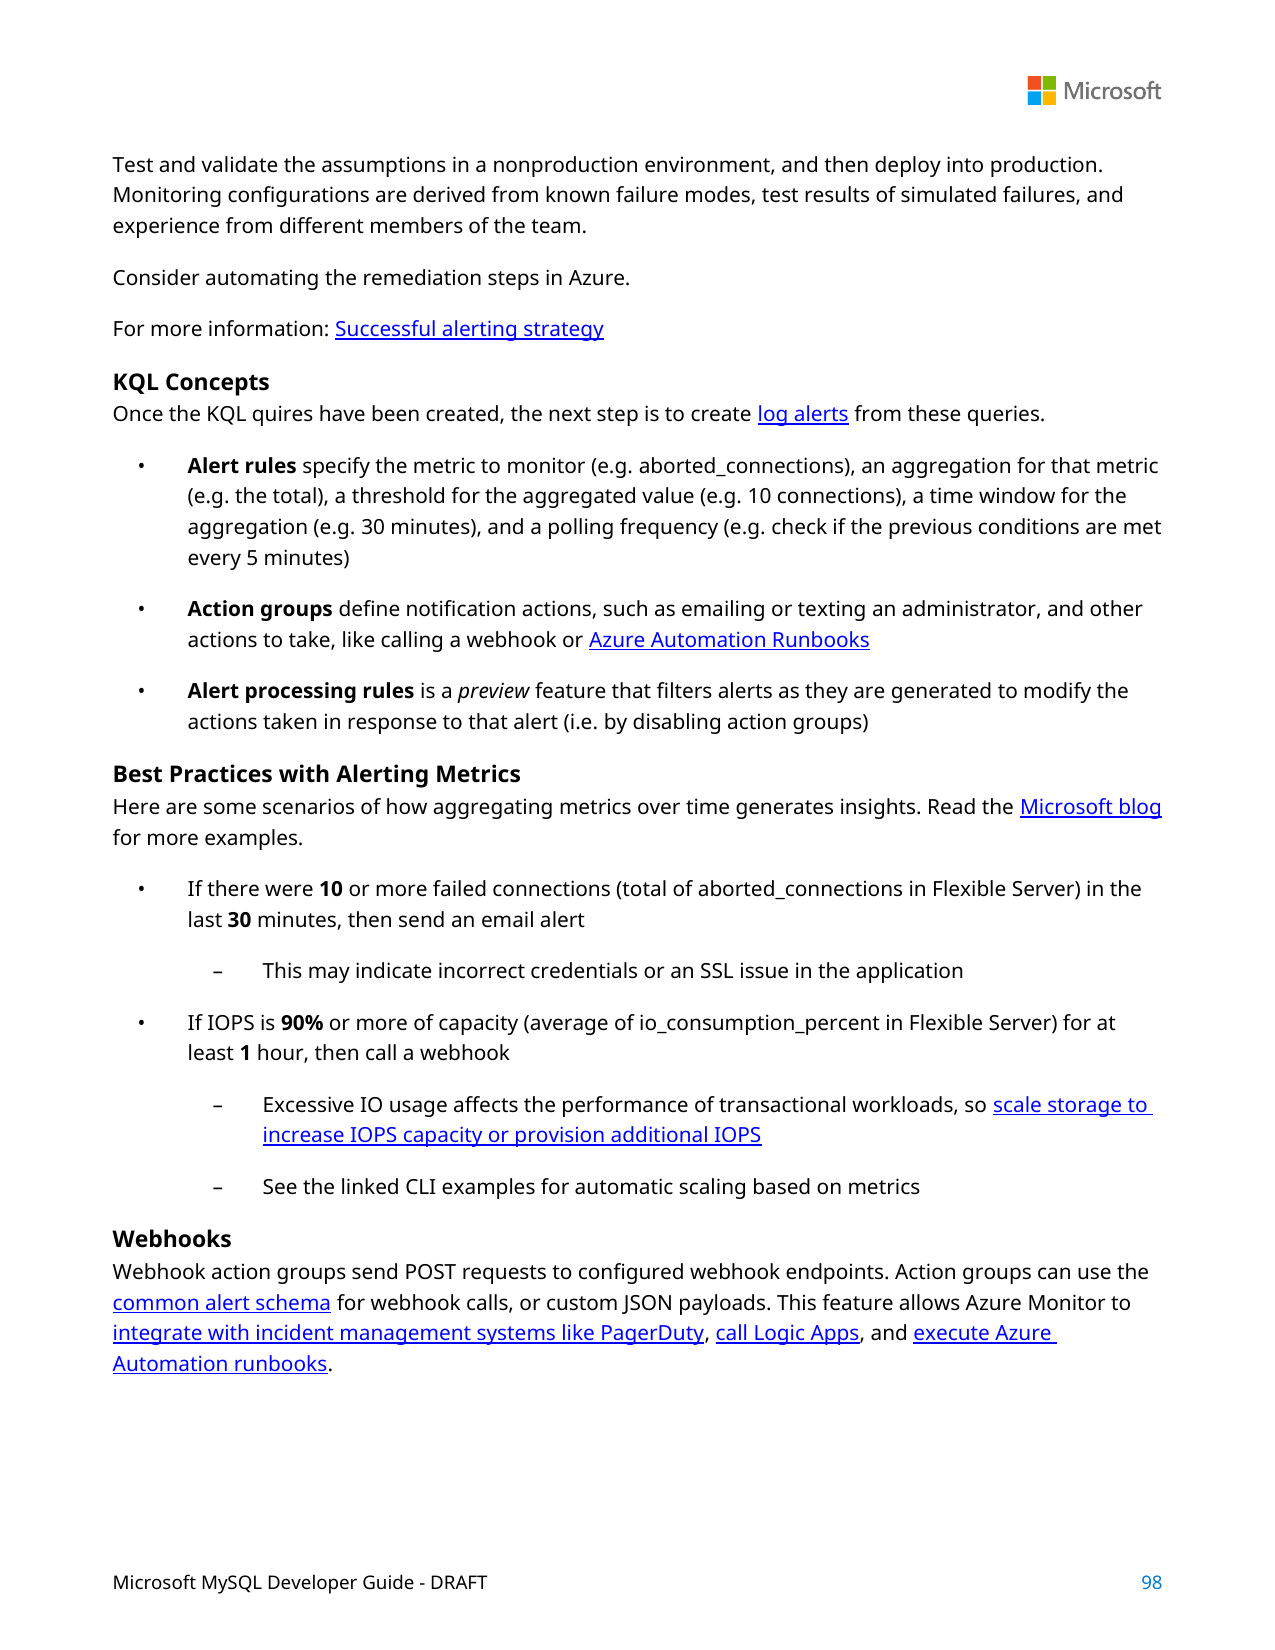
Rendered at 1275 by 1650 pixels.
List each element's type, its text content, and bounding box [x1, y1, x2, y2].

list If IOPS is 90% or more of capacity (average of io_consumption_percent in Flexible Server) for at least 1 hour, then call a webhook [137, 1008, 1162, 1067]
list Alert rules specify the metric to monitor (e.g. aborted_connections), an aggregation for that metric (e.g. the total), a threshold for the aggregated value (e.g. 10 connections), a time window for the aggregation (e.g. 30 minutes), and a polling frequency (e.g. check if the previous conditions are met every 5 minutes) [137, 451, 1162, 571]
subtitle Webhooks [112, 1223, 1162, 1254]
text Webhook action groups send POST requests to configured webhook endpoints. Action groups can use the common alert schema for webhook calls, or custom JSON payloads. This feature allows Azure Monitor to integrate with incident management systems like PagerDuty, call Logic Apps, and execute Azure Automation runbooks. [112, 1257, 1162, 1377]
text Test and validate the assumptions in a nonproduction environment, and then deploy into production. Monitoring configurations are derived from known failure modes, test results of simulated failures, and experience from different members of the team. [112, 150, 1162, 240]
picture [1026, 75, 1163, 107]
text Here are some scenarios of how aggregating metrics over time generates insights. Read the Microsoft blog for more examples. [112, 792, 1162, 851]
list See the linked CLI examples for automatic scaling based on metrics [212, 1172, 1162, 1200]
list Excessive IO usage affects the performance of transactional workloads, so scale storage to increase IOPS capacity or provision additional IOPS [212, 1090, 1162, 1149]
text Once the KQL quires have been created, the next step is to create log alerts from these queries. [112, 399, 1162, 428]
text Consider automating the remediation steps in Azure. [112, 263, 1162, 291]
subtitle KQL Concepts [112, 366, 1162, 397]
list Alert processing rules is a preview feature that filters alerts as they are generated to modify the actions taken in response to that alert (i.e. by disabling action groups) [137, 676, 1162, 735]
text For more information: Successful alerting strategy [112, 314, 1162, 343]
subtitle Best Practices with Alerting Metrics [112, 758, 1162, 789]
list This may indicate incorrect credentials or an SSL issue in the application [212, 956, 1162, 985]
list If there were 10 or more failed connections (total of aborted_connections in Flexible Server) in the last 30 minutes, then send an email alert [137, 874, 1162, 933]
list Action groups define notification actions, such as emailing or texting an administrator, and other actions to take, like calling a webhook or Azure Automation Runbooks [137, 594, 1162, 653]
